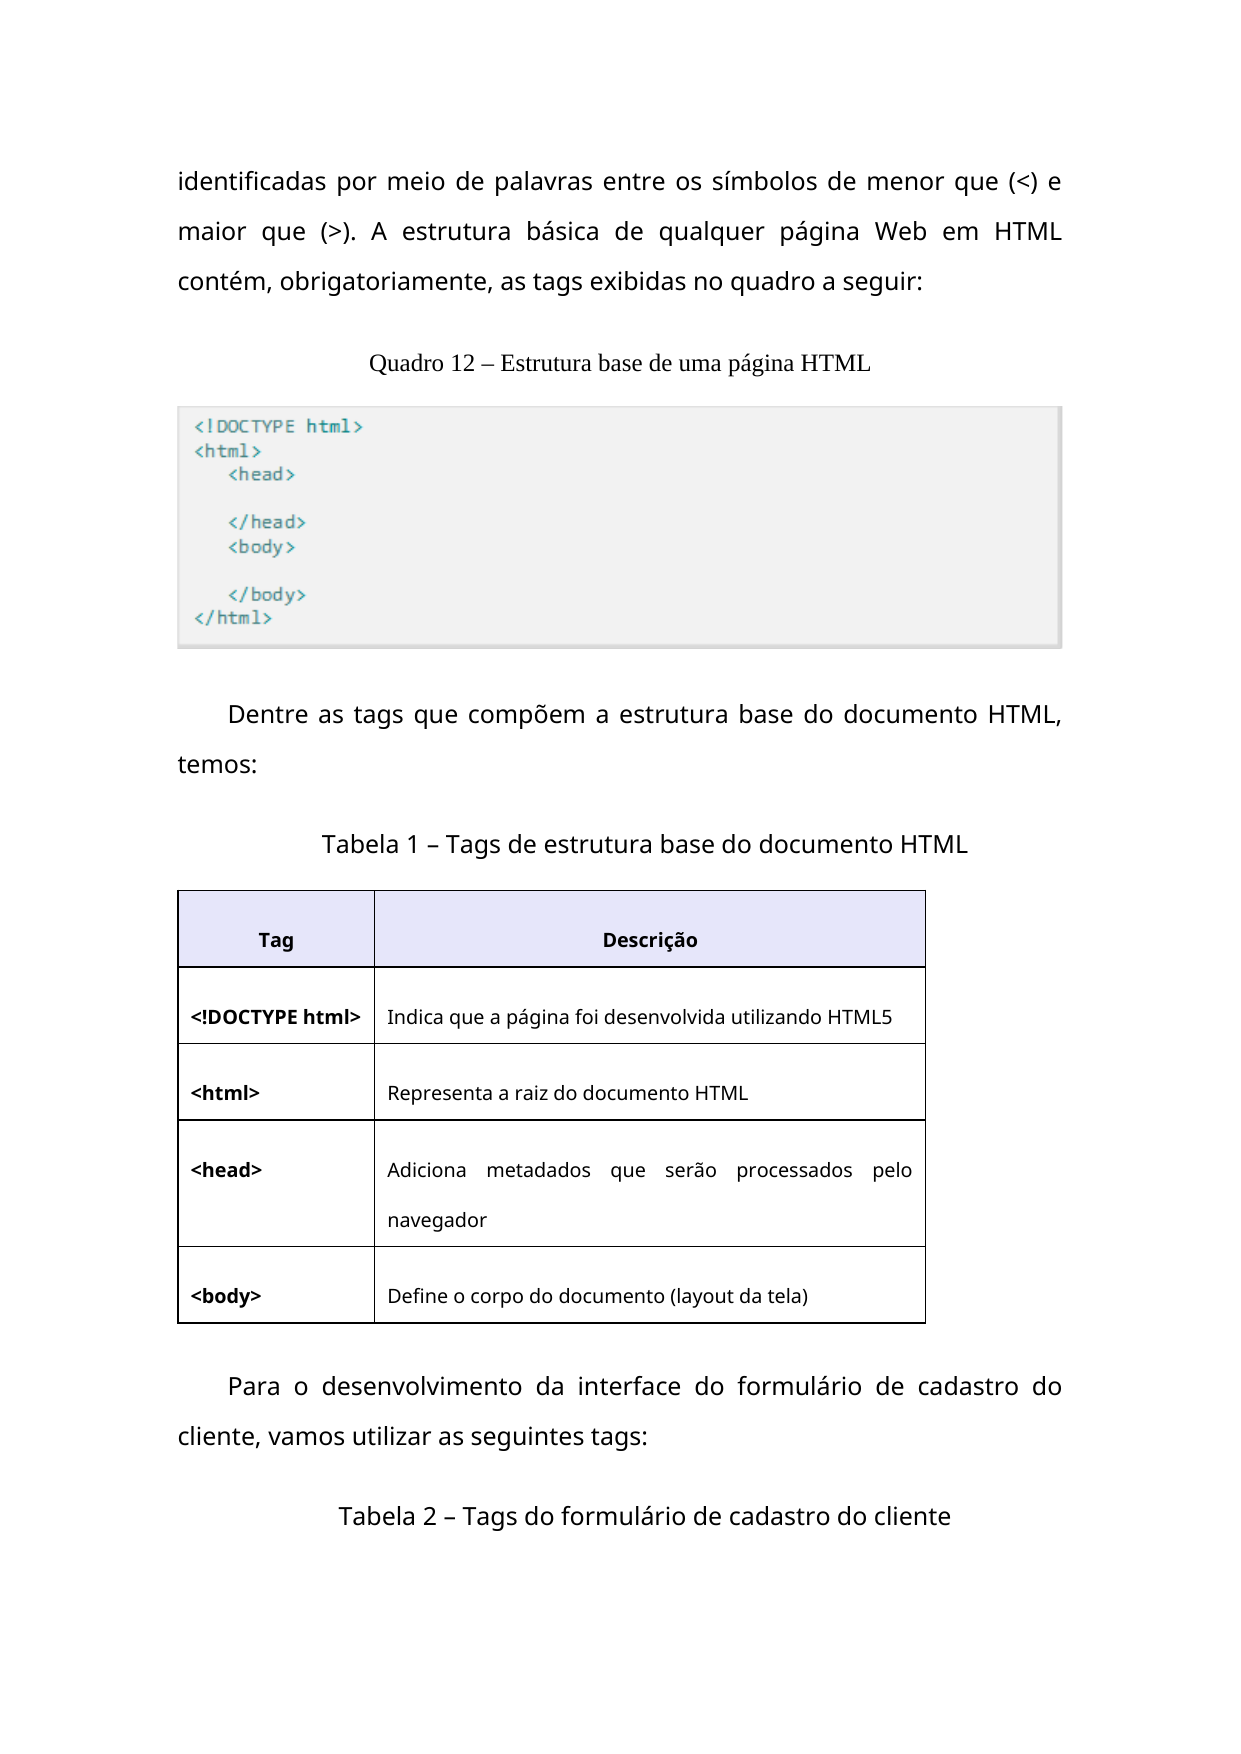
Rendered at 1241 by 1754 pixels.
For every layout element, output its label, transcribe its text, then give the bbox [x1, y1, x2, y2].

table_cell Indica que a página foi desenvolvida utilizando HTML5 [375, 968, 925, 1043]
table_cell <html> [179, 1044, 374, 1119]
text Dentre as tags que compõem a estrutura base do documento HTML, temos: [177, 681, 1063, 781]
text Tabela 2 – Tags do formulário de cadastro do cliente [177, 1482, 1063, 1532]
text Quadro 12 – Estrutura base de uma página HTML [177, 327, 1063, 377]
table_header Descrição [375, 891, 925, 966]
table_cell Adiciona metadados que serão processados pelo navegador [375, 1121, 925, 1246]
text Tabela 1 – Tags de estrutura base do documento HTML [177, 810, 1063, 860]
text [177, 148, 1063, 298]
table_cell Representa a raiz do documento HTML [375, 1044, 925, 1119]
table_cell <!DOCTYPE html> [179, 968, 374, 1043]
picture [177, 406, 1063, 652]
table_cell Define o corpo do documento (layout da tela) [375, 1247, 925, 1322]
table_cell <head> [179, 1121, 374, 1246]
table_cell <body> [179, 1247, 374, 1322]
table_header Tag [179, 891, 374, 966]
text Para o desenvolvimento da interface do formulário de cadastro do cliente, vamos utilizar as seguintes tags: [177, 1353, 1063, 1453]
